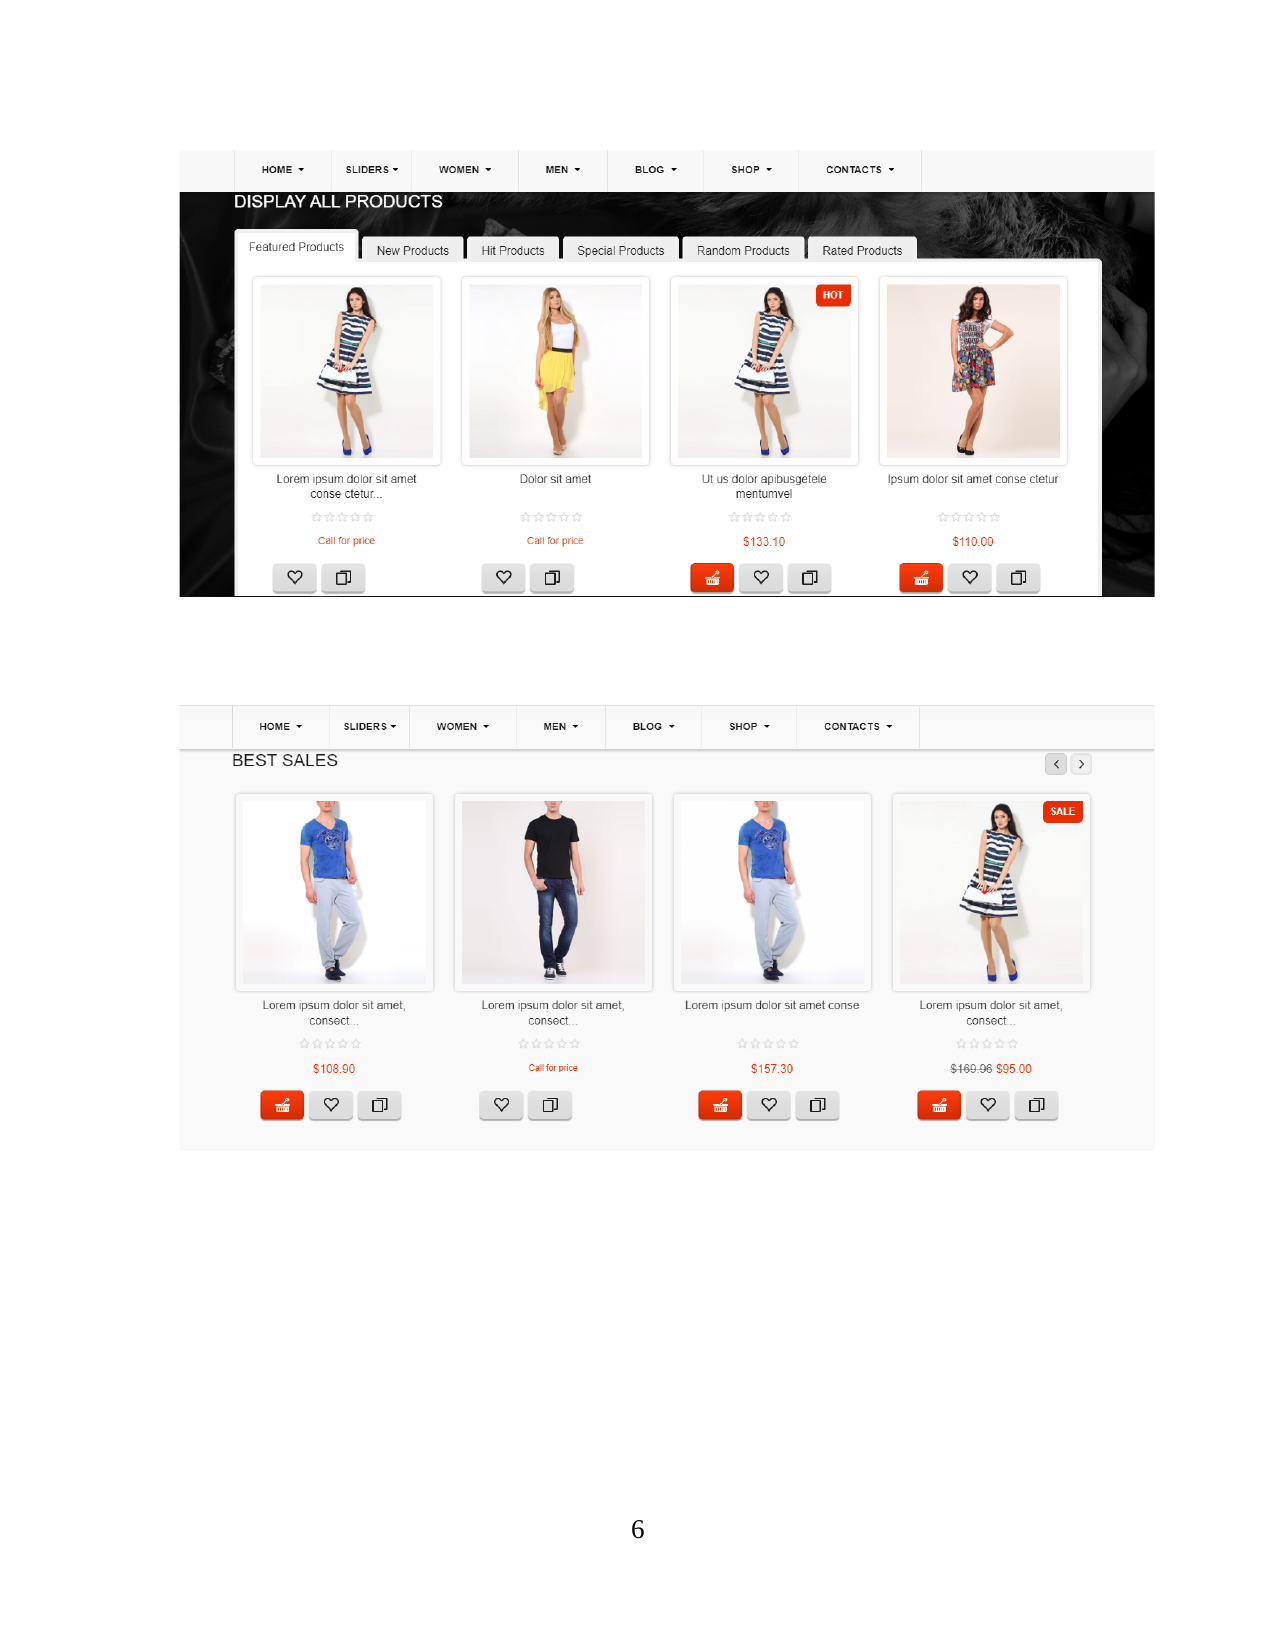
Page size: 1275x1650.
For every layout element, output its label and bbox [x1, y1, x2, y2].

picture [179, 705, 1155, 1151]
picture [179, 150, 1155, 597]
